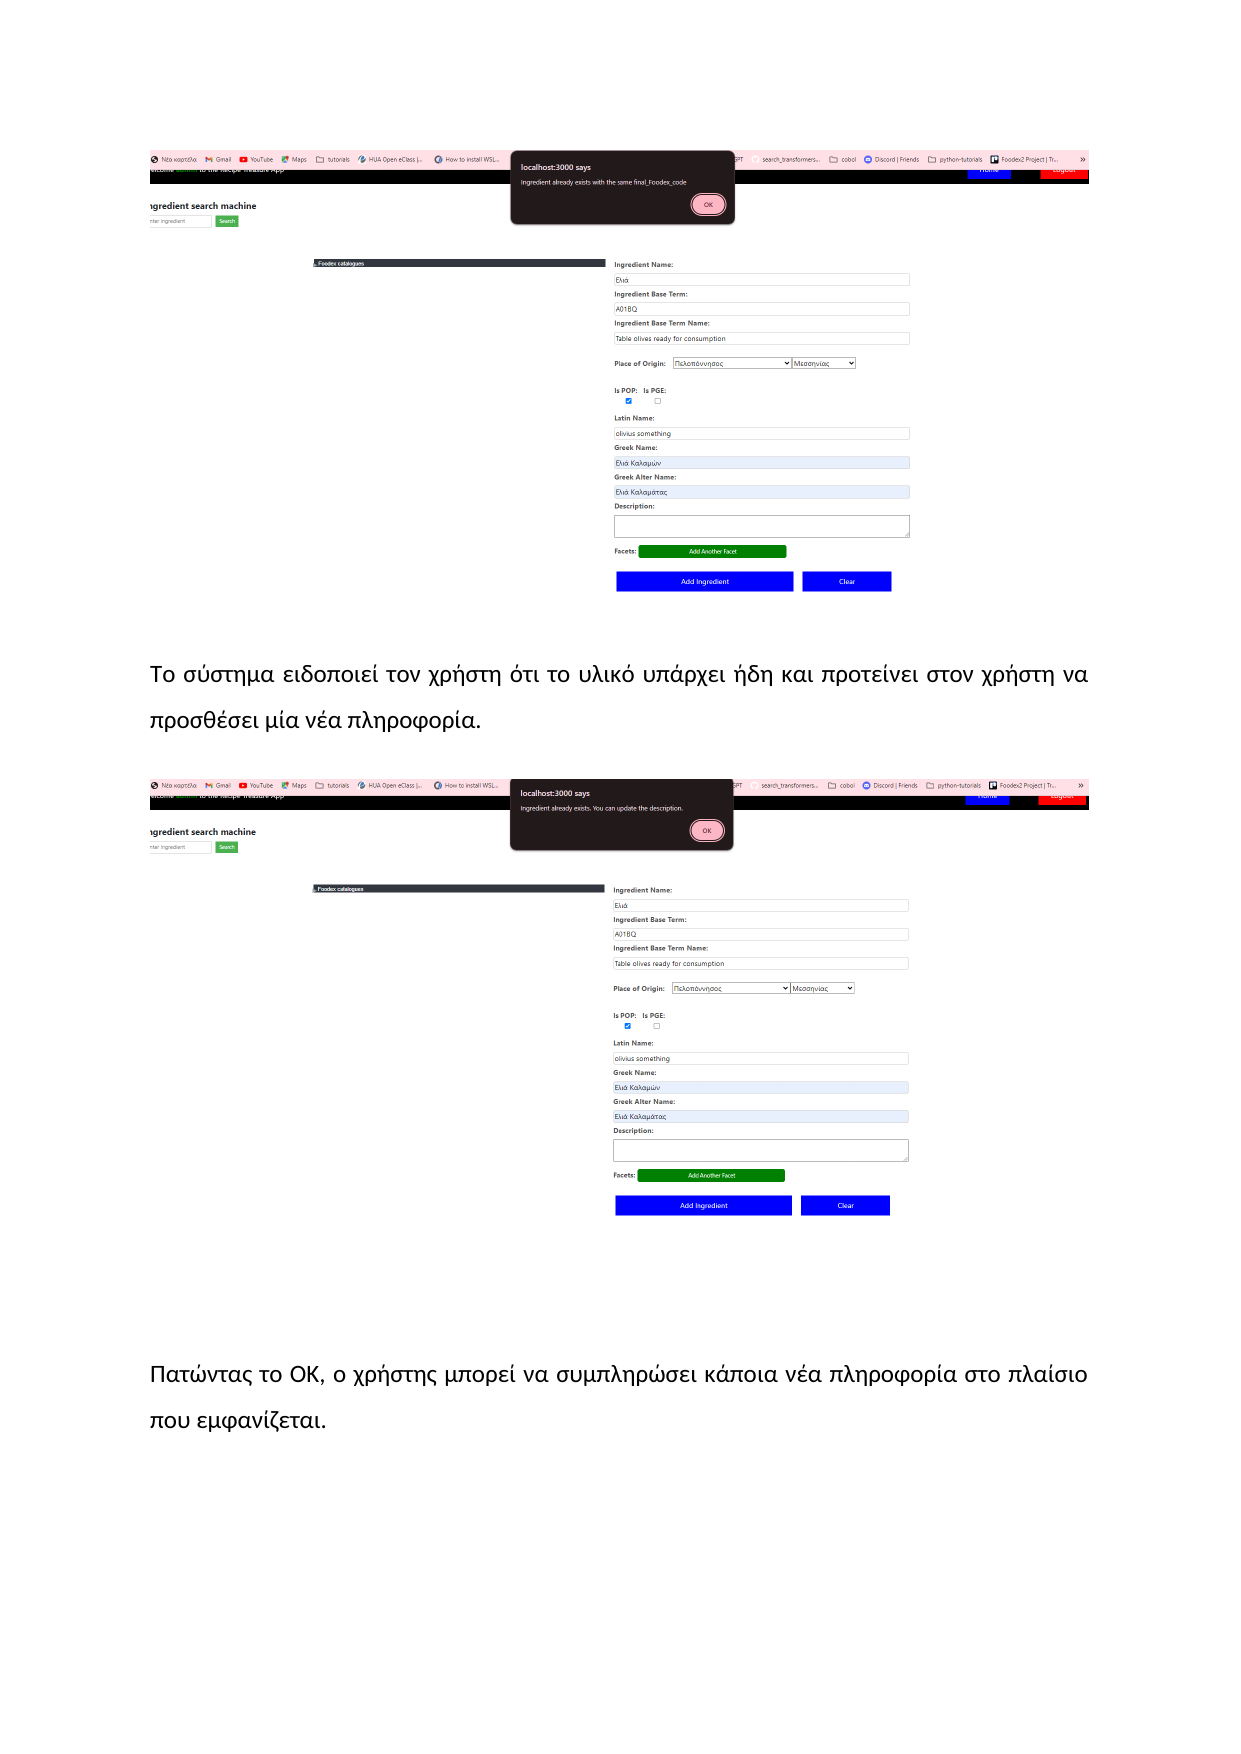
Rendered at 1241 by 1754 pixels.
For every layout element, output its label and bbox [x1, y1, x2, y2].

picture [150, 779, 1089, 1237]
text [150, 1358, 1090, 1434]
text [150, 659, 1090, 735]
picture [150, 150, 1089, 613]
